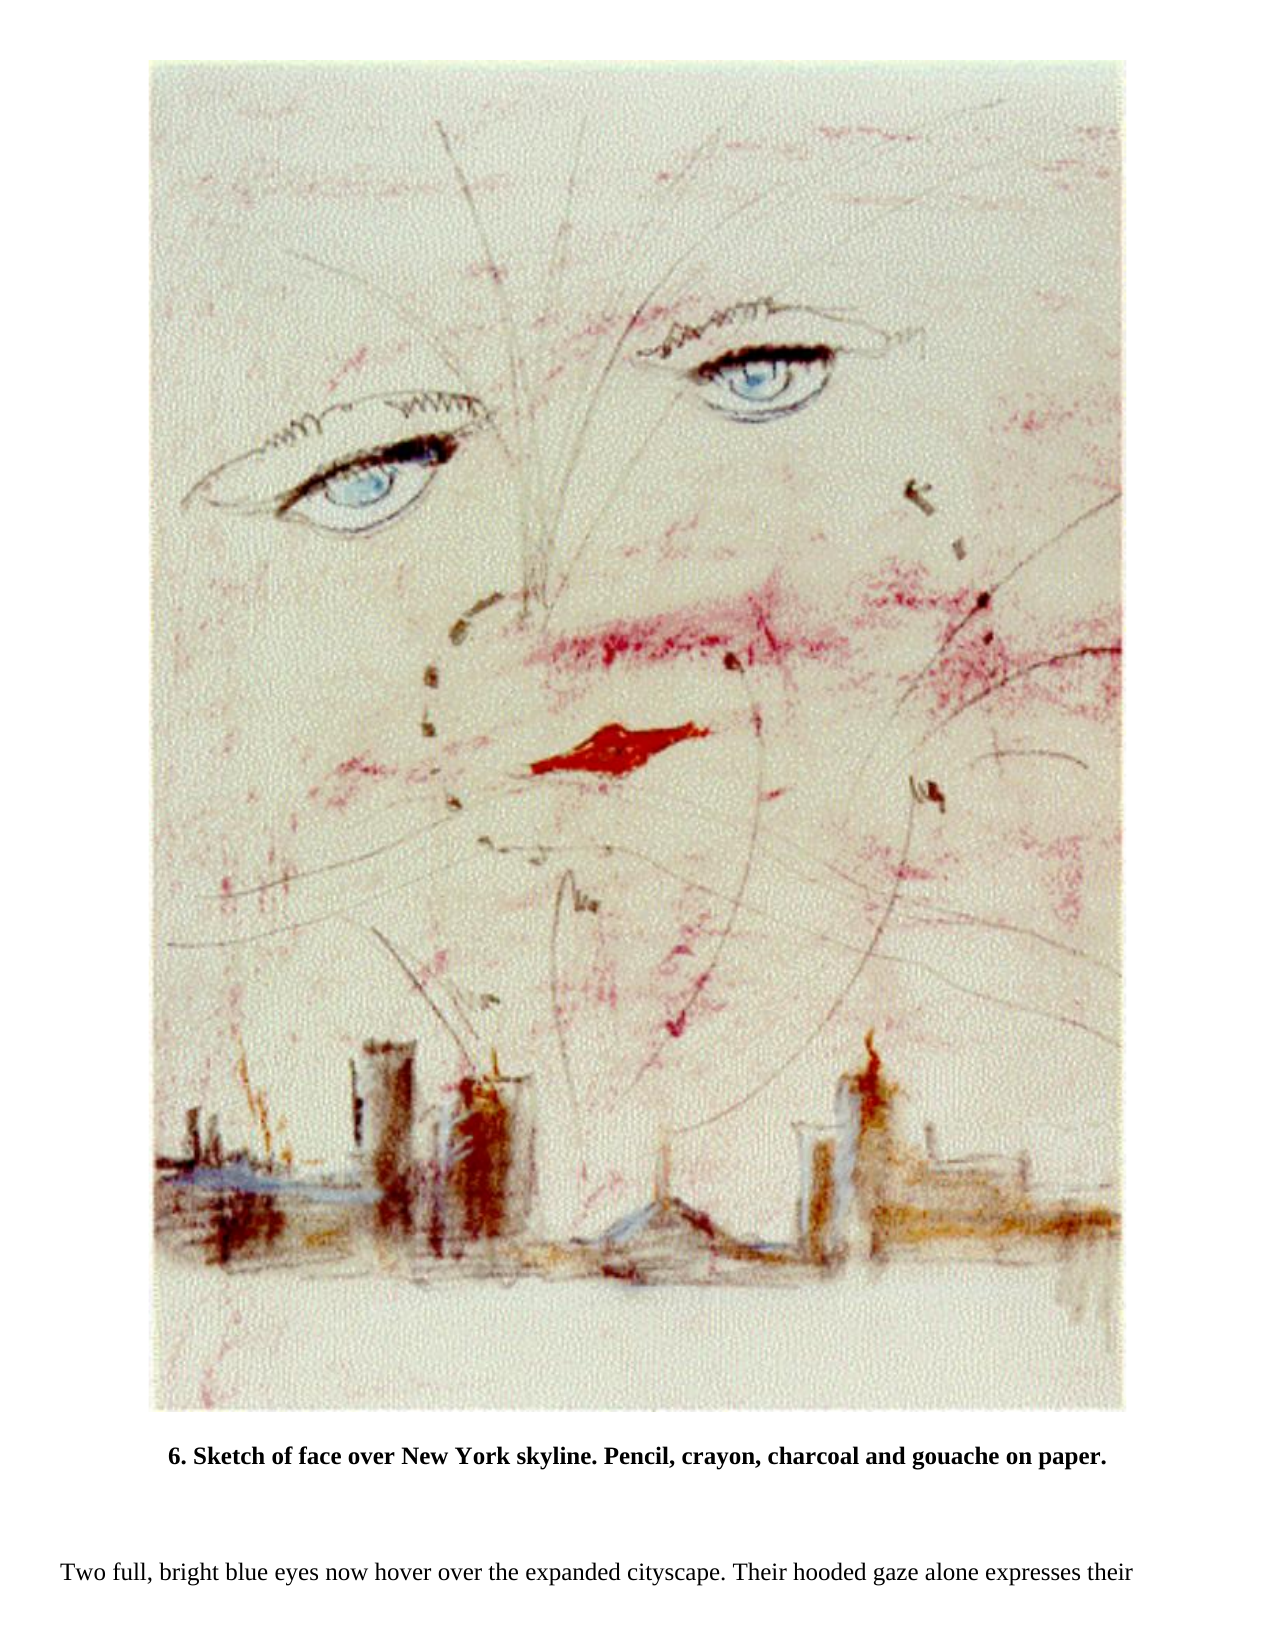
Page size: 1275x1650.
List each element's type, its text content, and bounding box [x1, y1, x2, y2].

text 6. Sketch of face over New York skyline. Pencil, crayon, charcoal and gouache on paper. [60, 1441, 1215, 1469]
picture [148, 60, 1127, 1412]
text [60, 1557, 1215, 1585]
